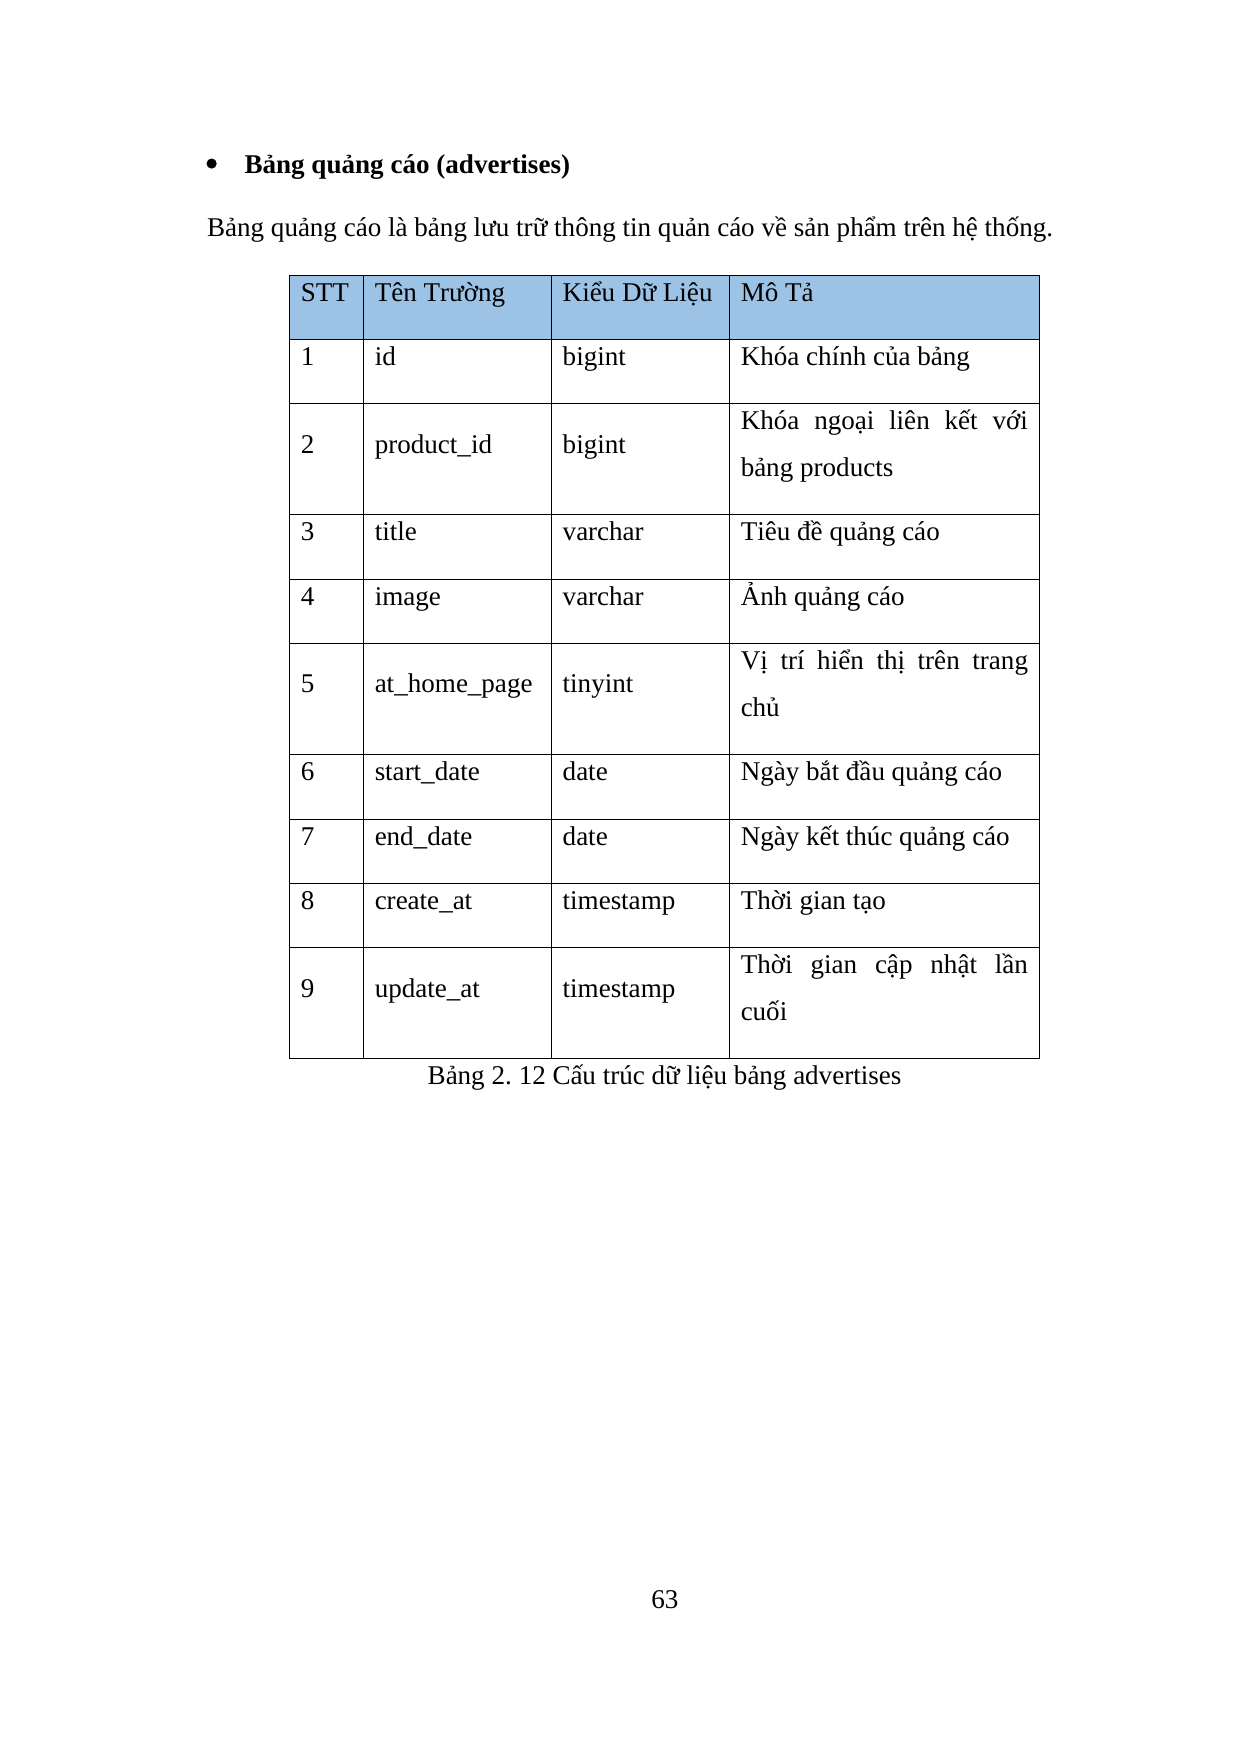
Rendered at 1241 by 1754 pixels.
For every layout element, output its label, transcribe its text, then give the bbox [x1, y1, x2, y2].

table_cell date [552, 755, 729, 818]
table_cell date [552, 820, 729, 883]
table_cell varchar [552, 515, 729, 579]
table_cell 8 [290, 884, 363, 947]
table_cell 2 [290, 404, 363, 514]
table_cell id [364, 340, 551, 403]
table_cell 7 [290, 820, 363, 883]
table_cell Thời gian cập nhật lần cuối [730, 948, 1039, 1058]
table_cell Thời gian tạo [730, 884, 1039, 947]
table_cell 1 [290, 340, 363, 403]
table_cell varchar [552, 580, 729, 643]
table_cell timestamp [552, 948, 729, 1058]
table_cell Ảnh quảng cáo [730, 580, 1039, 643]
table_cell Khóa ngoại liên kết với bảng products [730, 404, 1039, 514]
table_cell 9 [290, 948, 363, 1058]
table_cell timestamp [552, 884, 729, 947]
table_cell product_id [364, 404, 551, 514]
list Bảng quảng cáo (advertises) [207, 148, 1122, 179]
table_cell Vị trí hiển thị trên trang chủ [730, 644, 1039, 754]
table_cell 3 [290, 515, 363, 579]
table_cell bigint [552, 404, 729, 514]
table_cell Ngày bắt đầu quảng cáo [730, 755, 1039, 818]
text Bảng quảng cáo là bảng lưu trữ thông tin quản cáo về sản phẩm trên hệ thống. [207, 211, 1122, 242]
table_cell start_date [364, 755, 551, 818]
table_cell 6 [290, 755, 363, 818]
table_cell create_at [364, 884, 551, 947]
table_cell title [364, 515, 551, 579]
table_header STT [290, 276, 363, 339]
table_cell 4 [290, 580, 363, 643]
table_cell Tiêu đề quảng cáo [730, 515, 1039, 579]
text Bảng 2. 12 Cấu trúc dữ liệu bảng advertises [207, 1059, 1122, 1091]
table_cell Khóa chính của bảng [730, 340, 1039, 403]
table_cell bigint [552, 340, 729, 403]
table_cell update_at [364, 948, 551, 1058]
table_cell Ngày kết thúc quảng cáo [730, 820, 1039, 883]
table_cell image [364, 580, 551, 643]
table_header Mô Tả [730, 276, 1039, 339]
table_cell tinyint [552, 644, 729, 754]
table_cell at_home_page [364, 644, 551, 754]
table_header Kiểu Dữ Liệu [552, 276, 729, 339]
table_cell 5 [290, 644, 363, 754]
table_header Tên Trường [364, 276, 551, 339]
table_cell end_date [364, 820, 551, 883]
